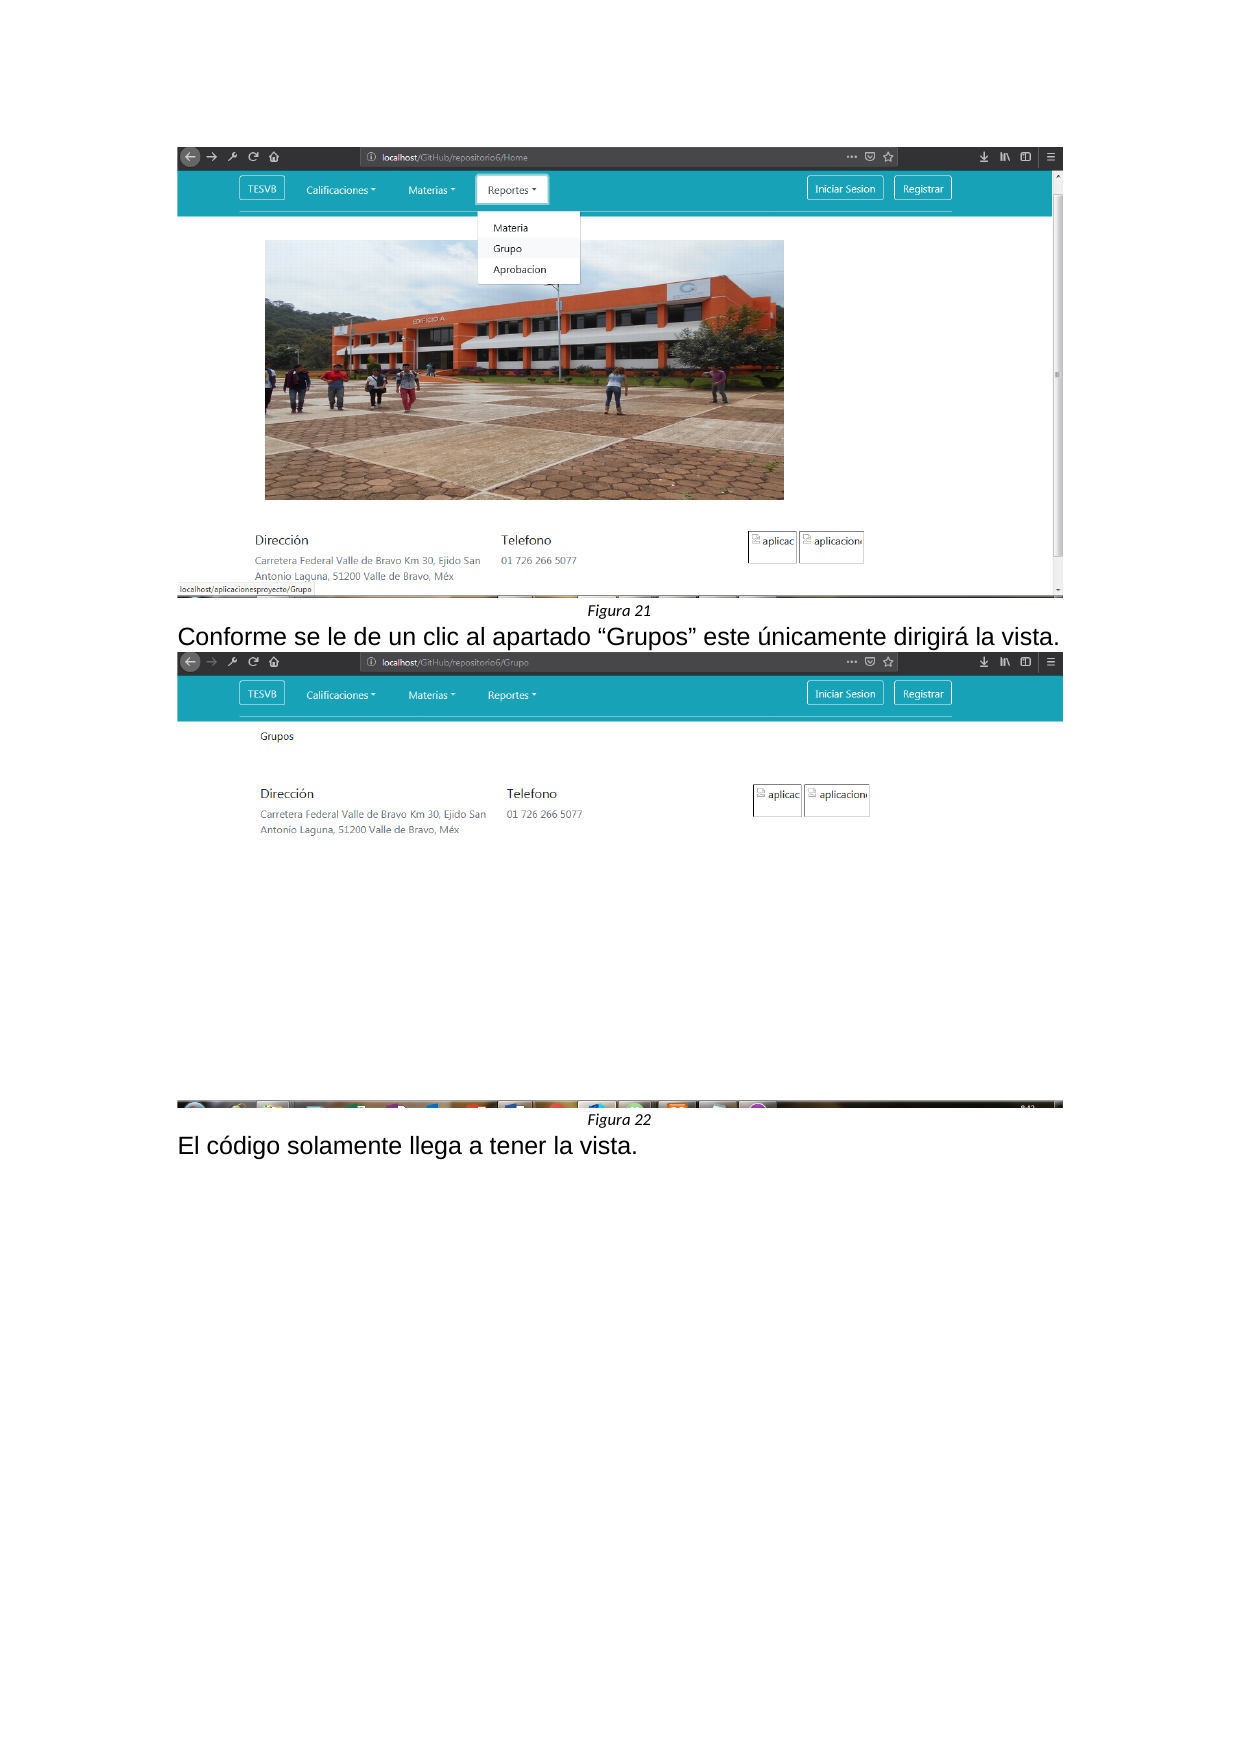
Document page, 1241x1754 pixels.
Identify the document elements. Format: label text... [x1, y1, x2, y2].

text Figura 21 [177, 600, 1063, 620]
text Figura 22 [177, 1108, 1063, 1129]
text Conforme se le de un clic al apartado “Grupos” este únicamente dirigirá la vista. [177, 622, 1063, 650]
picture [177, 652, 1063, 1108]
text El código solamente llega a tener la vista. [177, 1131, 1063, 1160]
picture [177, 147, 1063, 598]
